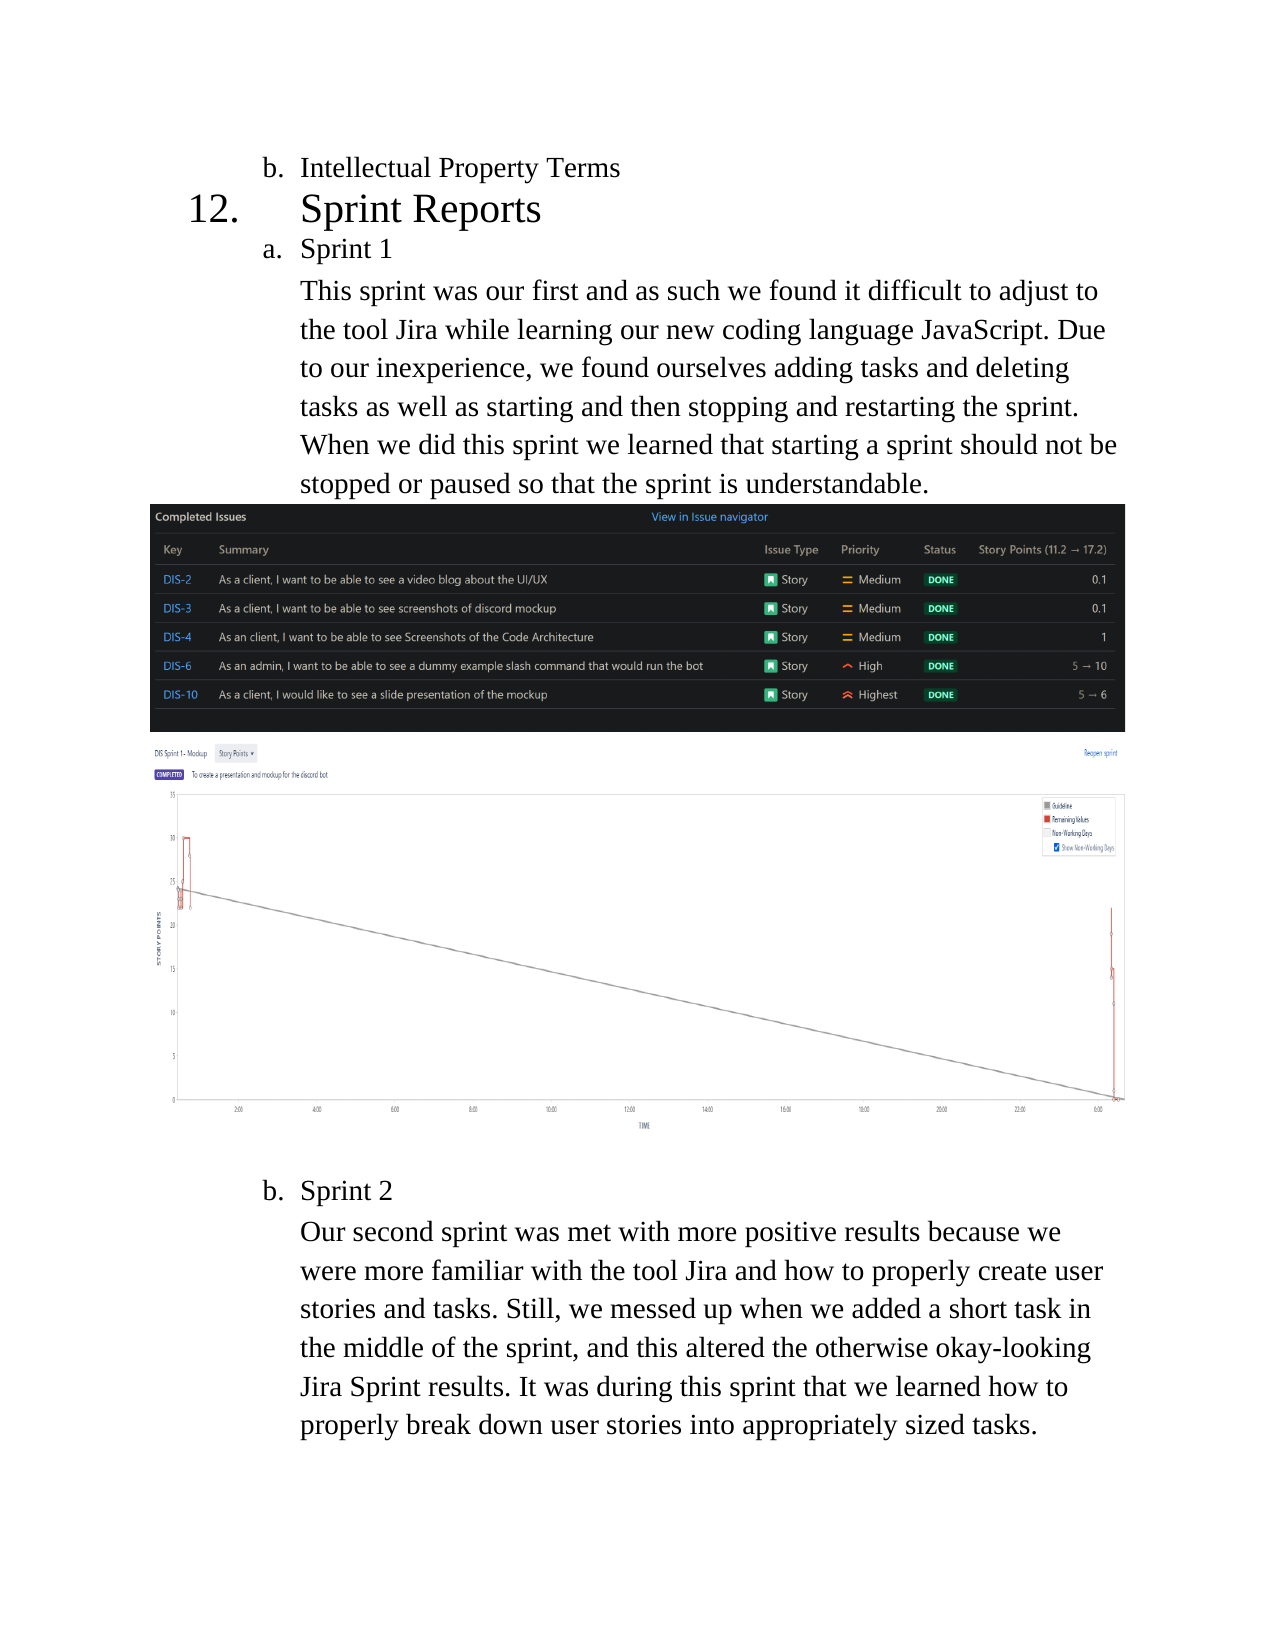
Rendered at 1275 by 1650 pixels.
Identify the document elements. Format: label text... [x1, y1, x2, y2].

picture [150, 735, 1125, 1136]
text Our second sprint was met with more positive results because we were more familiar with the tool Jira and how to properly create user stories and tasks. Still, we messed up when we added a short task in the middle of the sprint, and this altered the otherwise okay-looking Jira Sprint results. It was during this sprint that we learned how to properly break down user stories into appropriately sized tasks. [300, 1214, 1125, 1441]
subtitle Sprint Reports [187, 183, 1125, 231]
picture [150, 504, 1125, 732]
subtitle Sprint 1 [262, 231, 1125, 265]
text This sprint was our first and as such we found it difficult to adjust to the tool Jira while learning our new coding language JavaScript. Due to our inexperience, we found ourselves adding tasks and deleting tasks as well as starting and then stopping and restarting the sprint. When we did this sprint we learned that starting a sprint should not be stopped or paused so that the sprint is understandable. [300, 273, 1125, 499]
subtitle Sprint 2 [262, 1173, 1125, 1206]
subtitle Intellectual Property Terms [262, 150, 1125, 183]
